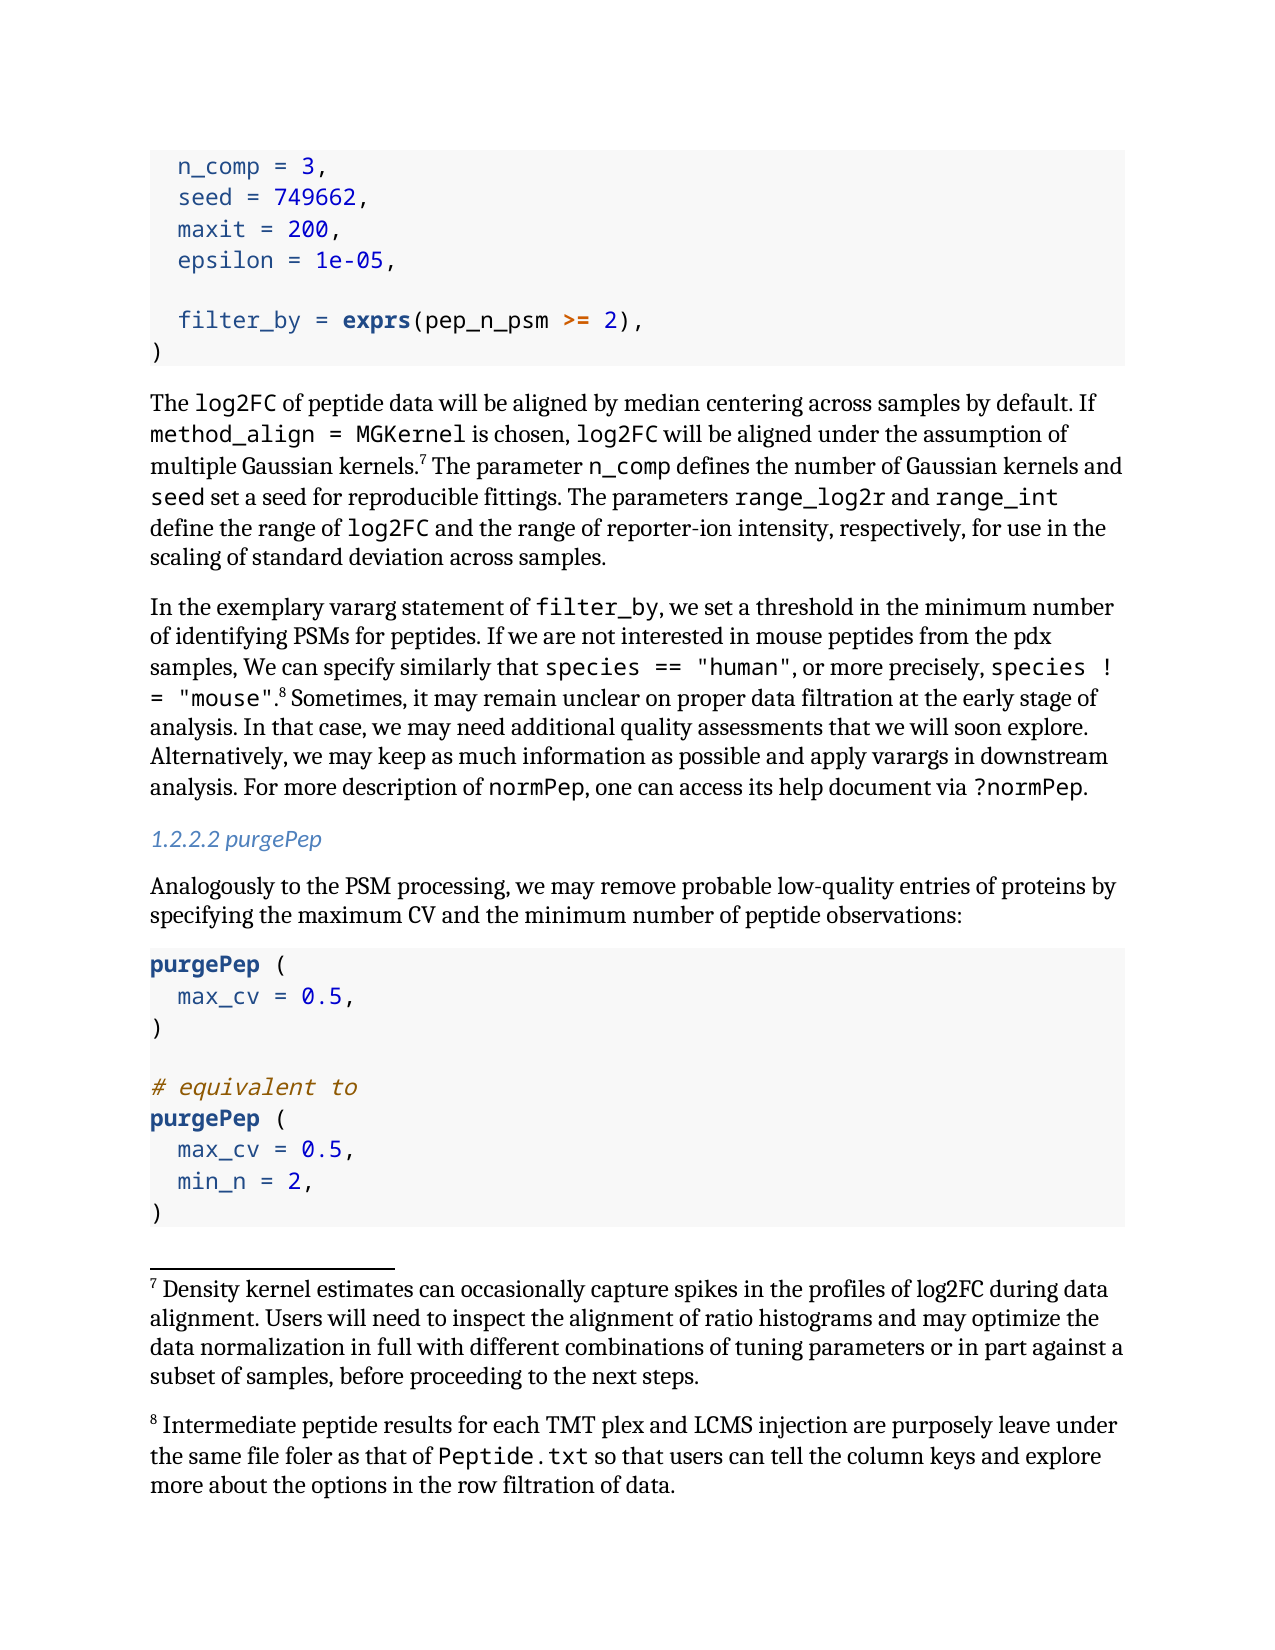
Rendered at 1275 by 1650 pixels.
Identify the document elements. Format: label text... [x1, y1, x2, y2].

text In the exemplary vararg statement of filter_by, we set a threshold in the minimum number of identifying PSMs for peptides. If we are not interested in mouse peptides from the pdx samples, We can specify similarly that species == "human", or more precisely, species != "mouse". Sometimes, it may remain unclear on proper data filtration at the early stage of analysis. In that case, we may need additional quality assessments that we will soon explore. Alternatively, we may keep as much information as possible and apply varargs in downstream analysis. For more description of normPep, one can access its help document via ?normPep. [150, 591, 1125, 802]
subtitle 1.2.2.2 purgePep [150, 823, 1125, 853]
text Analogously to the PSM processing, we may remove probable low-quality entries of proteins by specifying the maximum CV and the minimum number of peptide observations: [150, 872, 1125, 930]
text The log2FC of peptide data will be aligned by median centering across samples by default. If method_align = MGKernel is chosen, log2FC will be aligned under the assumption of multiple Gaussian kernels. The parameter n_comp defines the number of Gaussian kernels and seed set a seed for reproducible fittings. The parameters range_log2r and range_int define the range of log2FC and the range of reporter-ion intensity, respectively, for use in the scaling of standard deviation across samples. [150, 387, 1125, 572]
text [150, 150, 1125, 366]
text purgePep ( max_cv = 0.5, ) # equivalent to purgePep ( max_cv = 0.5, min_n = 2, ) [150, 948, 1125, 1227]
